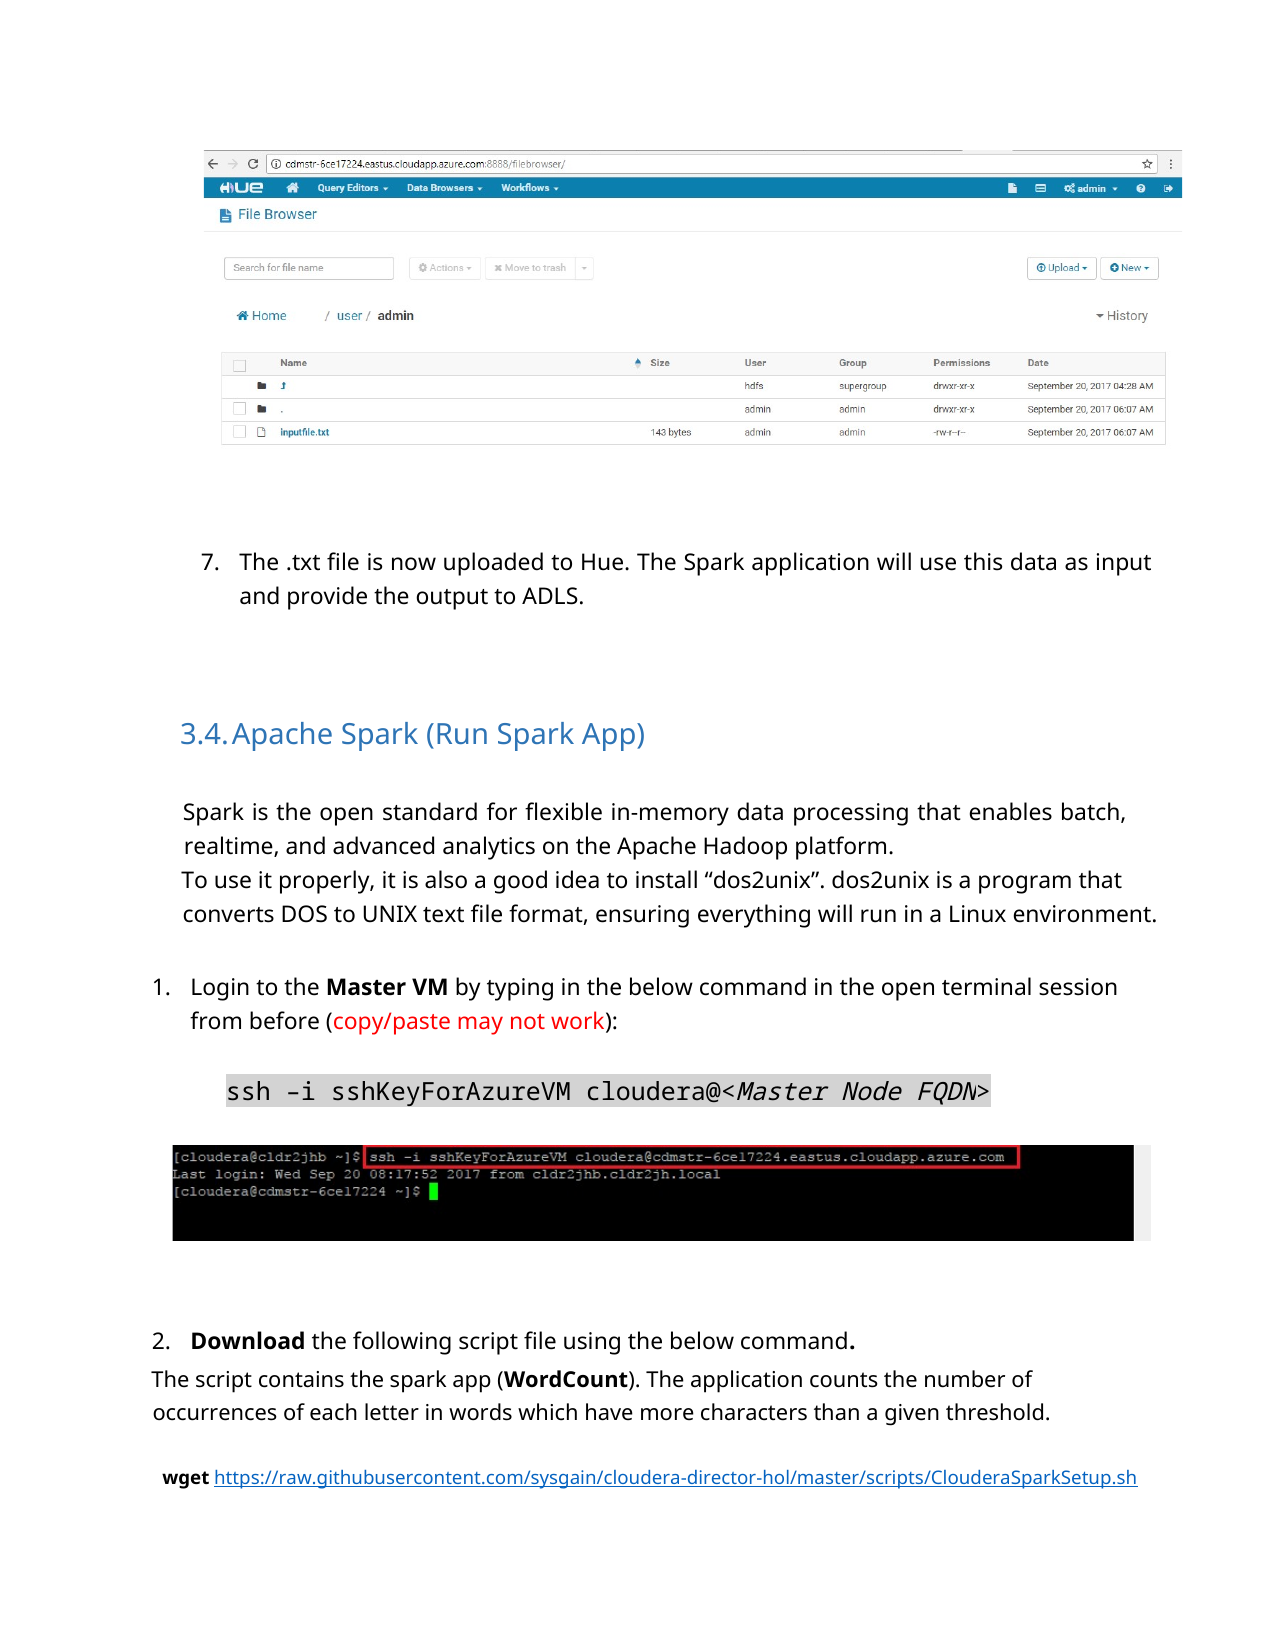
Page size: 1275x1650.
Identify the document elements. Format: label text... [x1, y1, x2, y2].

picture [203, 150, 1183, 180]
text Spark is the open standard for flexible in-memory data processing that enables batch, realtime, and advanced analytics on the Apache Hadoop platform. [183, 796, 1128, 861]
picture [1078, 184, 1107, 192]
list Login to the Master VM by typing in the below command in the open terminal session from before (copy/paste may not work): [152, 971, 1133, 1036]
picture [220, 182, 264, 194]
text ssh –i sshKeyForAzureVM cloudera@<Master Node FQDN> [226, 1073, 1184, 1107]
picture [172, 1145, 1151, 1241]
picture [348, 183, 379, 191]
text wget https://raw.githubusercontent.com/sysgain/cloudera-director-hol/master/scripts/ClouderaSparkSetup.sh [162, 1464, 1184, 1489]
picture [501, 183, 550, 192]
picture [1164, 184, 1173, 192]
picture [287, 182, 299, 193]
list Download the following script file using the below command. [152, 1325, 1133, 1356]
text The script contains the spark app (WordCount). The application counts the number of occurrences of each letter in words which have more characters than a given threshold. [151, 1364, 1137, 1427]
list The .txt file is now uploaded to Hue. The Spark application will use this data as input and provide the output to ADLS. [201, 546, 1152, 612]
picture [319, 184, 344, 193]
picture [1065, 182, 1075, 193]
picture [1036, 184, 1047, 192]
picture [1007, 183, 1017, 194]
subtitle Apache Spark (Run Spark App) [180, 713, 1184, 753]
text To use it properly, it is also a good idea to install “dos2unix”. dos2unix is a program that converts DOS to UNIX text file format, ensuring everything will run in a Linux environment. [181, 864, 1184, 929]
picture [408, 184, 428, 191]
picture [431, 184, 473, 191]
picture [203, 197, 1183, 536]
picture [1137, 184, 1146, 192]
